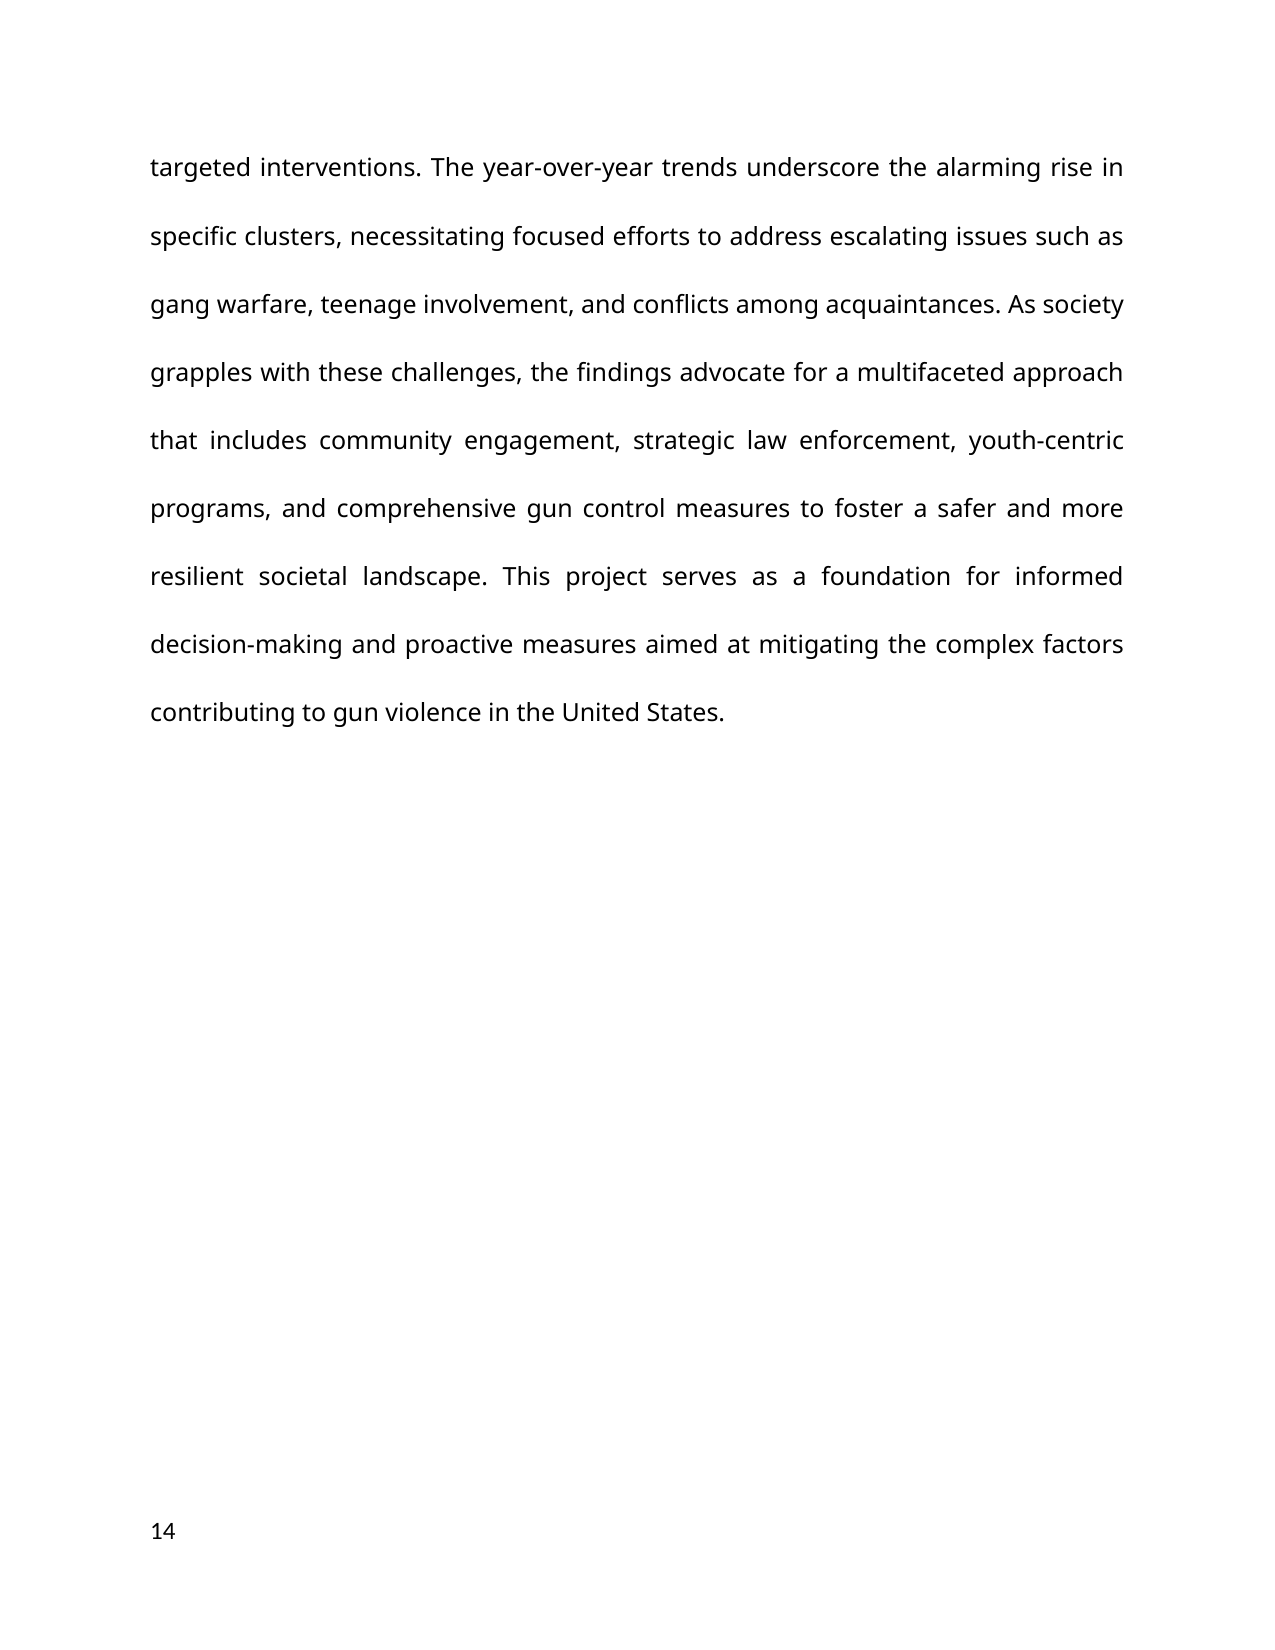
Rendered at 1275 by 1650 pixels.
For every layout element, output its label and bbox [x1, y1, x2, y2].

text [150, 150, 1125, 729]
